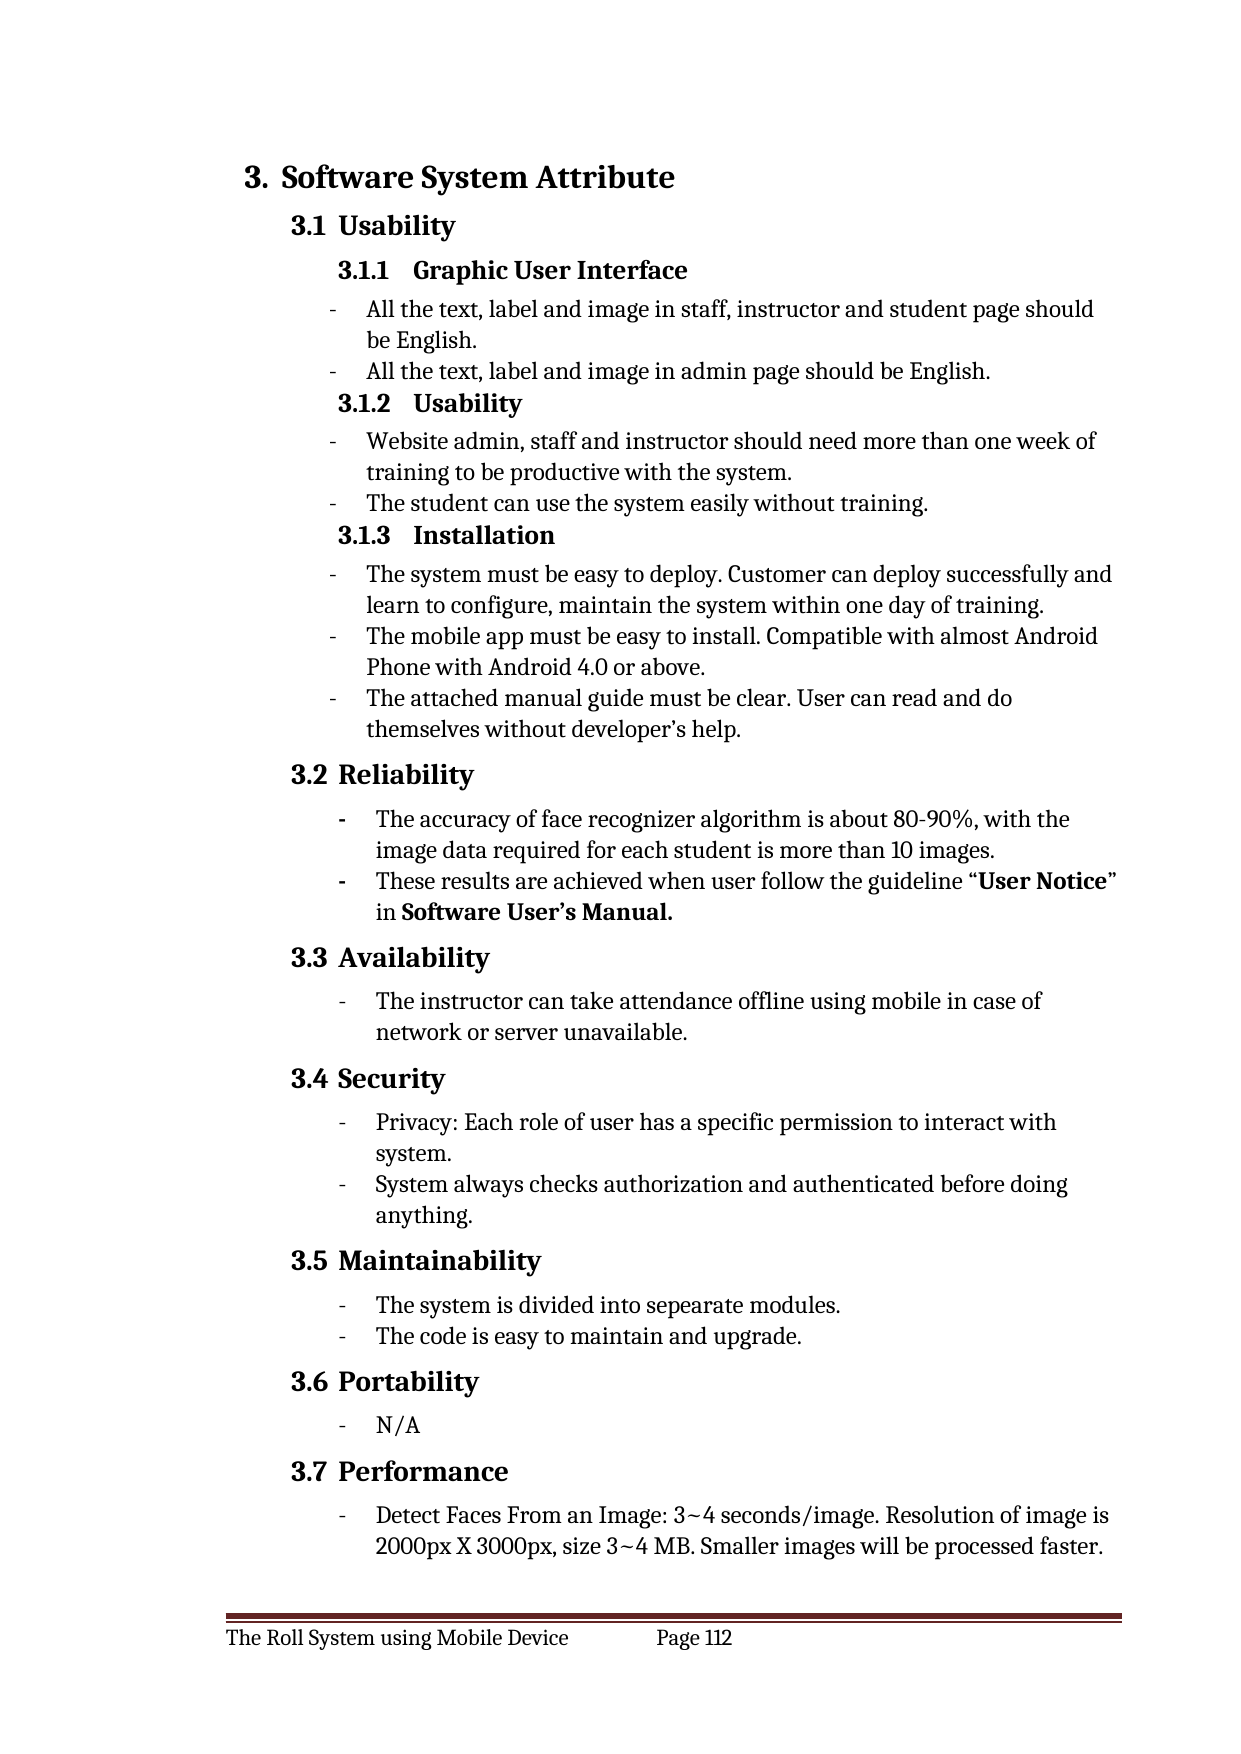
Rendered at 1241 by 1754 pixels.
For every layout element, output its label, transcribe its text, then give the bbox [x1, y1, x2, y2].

subtitle Installation [338, 520, 1122, 551]
list Detect Faces From an Image: 3~4 seconds/image. Resolution of image is 2000px X 3000px, size 3~4 MB. Smaller images will be processed faster. [338, 1501, 1122, 1561]
list N/A [338, 1411, 1122, 1440]
subtitle Reliability [291, 758, 1122, 792]
list The code is easy to maintain and upgrade. [338, 1322, 1122, 1350]
list All the text, label and image in admin page should be English. [329, 357, 1122, 385]
subtitle Graphic User Interface [338, 255, 1122, 286]
list The attached manual guide must be clear. User can read and do themselves without developer’s help. [329, 684, 1122, 744]
subtitle Usability [291, 209, 1122, 242]
subtitle Security [291, 1062, 1122, 1095]
list The student can use the system easily without training. [329, 489, 1122, 518]
list The mobile app must be easy to install. Compatible with almost Android Phone with Android 4.0 or above. [329, 622, 1122, 682]
list The accuracy of face recognizer algorithm is about 80-90%, with the image data required for each student is more than 10 images. [338, 804, 1122, 864]
list The system must be easy to deploy. Customer can deploy successfully and learn to configure, maintain the system within one day of training. [329, 560, 1122, 619]
subtitle Availability [291, 941, 1122, 975]
subtitle Portability [291, 1365, 1122, 1399]
list All the text, label and image in staff, instructor and student page should be English. [329, 294, 1122, 354]
list System always checks authorization and authenticated before doing anything. [338, 1170, 1122, 1230]
list The system is divided into sepearate modules. [338, 1291, 1122, 1319]
list Website admin, staff and instructor should need more than one week of training to be productive with the system. [329, 427, 1122, 487]
subtitle Software System Attribute [244, 158, 1122, 196]
subtitle Performance [291, 1455, 1122, 1488]
list The instructor can take attendance offline using mobile in case of network or server unavailable. [338, 987, 1122, 1047]
list Privacy: Each role of user has a specific permission to interact with system. [338, 1108, 1122, 1168]
list These results are achieved when user follow the guideline “User Notice” in Software User’s Manual. [338, 867, 1122, 926]
subtitle Maintainability [291, 1244, 1122, 1278]
subtitle Usability [338, 388, 1122, 419]
